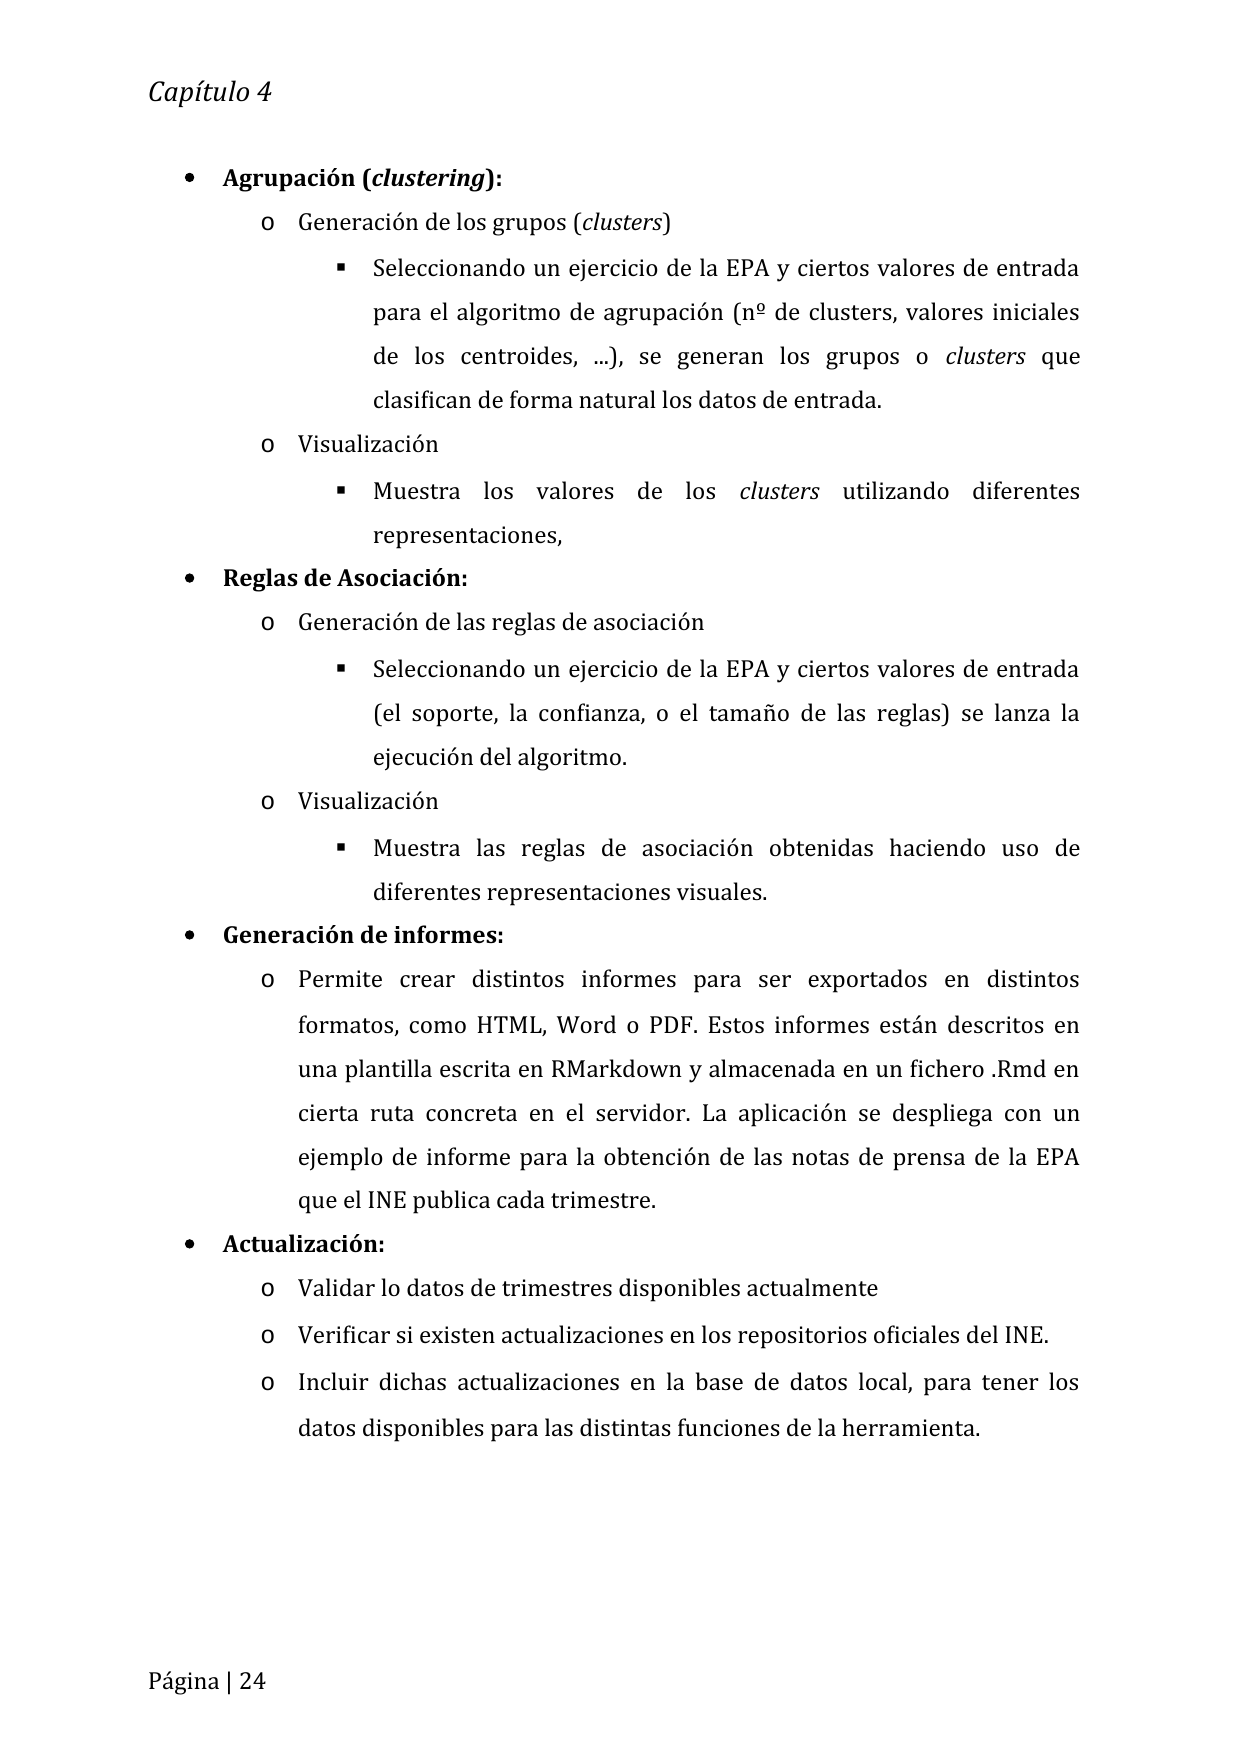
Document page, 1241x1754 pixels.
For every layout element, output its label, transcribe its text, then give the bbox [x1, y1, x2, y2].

list Generación de informes: [185, 920, 1081, 949]
list Agrupación (clustering): [185, 162, 1081, 192]
list Visualización [260, 428, 1081, 460]
list Verificar si existen actualizaciones en los repositorios oficiales del INE. [260, 1320, 1081, 1351]
list Muestra las reglas de asociación obtenidas haciendo uso de diferentes representaciones visuales. [335, 832, 1081, 905]
list Generación de las reglas de asociación [260, 607, 1081, 638]
list Actualización: [185, 1229, 1081, 1258]
list Muestra los valores de los clusters utilizando diferentes representaciones, [335, 475, 1081, 548]
list Visualización [260, 785, 1081, 817]
list Generación de los grupos (clusters) [260, 206, 1081, 237]
list Seleccionando un ejercicio de la EPA y ciertos valores de entrada (el soporte, la confianza, o el tamaño de las reglas) se lanza la ejecución del algoritmo. [335, 654, 1081, 771]
list Validar lo datos de trimestres disponibles actualmente [260, 1273, 1081, 1304]
list Incluir dichas actualizaciones en la base de datos local, para tener los datos disponibles para las distintas funciones de la herramienta. [260, 1367, 1081, 1442]
list Reglas de Asociación: [185, 563, 1081, 592]
list Permite crear distintos informes para ser exportados en distintos formatos, como HTML, Word o PDF. Estos informes están descritos en una plantilla escrita en RMarkdown y almacenada en un fichero .Rmd en cierta ruta concreta en el servidor. La aplicación se despliega con un ejemplo de informe para la obtención de las notas de prensa de la EPA que el INE publica cada trimestre. [260, 964, 1081, 1214]
list Seleccionando un ejercicio de la EPA y ciertos valores de entrada para el algoritmo de agrupación (nº de clusters, valores iniciales de los centroides, ...), se generan los grupos o clusters que clasifican de forma natural los datos de entrada. [335, 253, 1081, 414]
